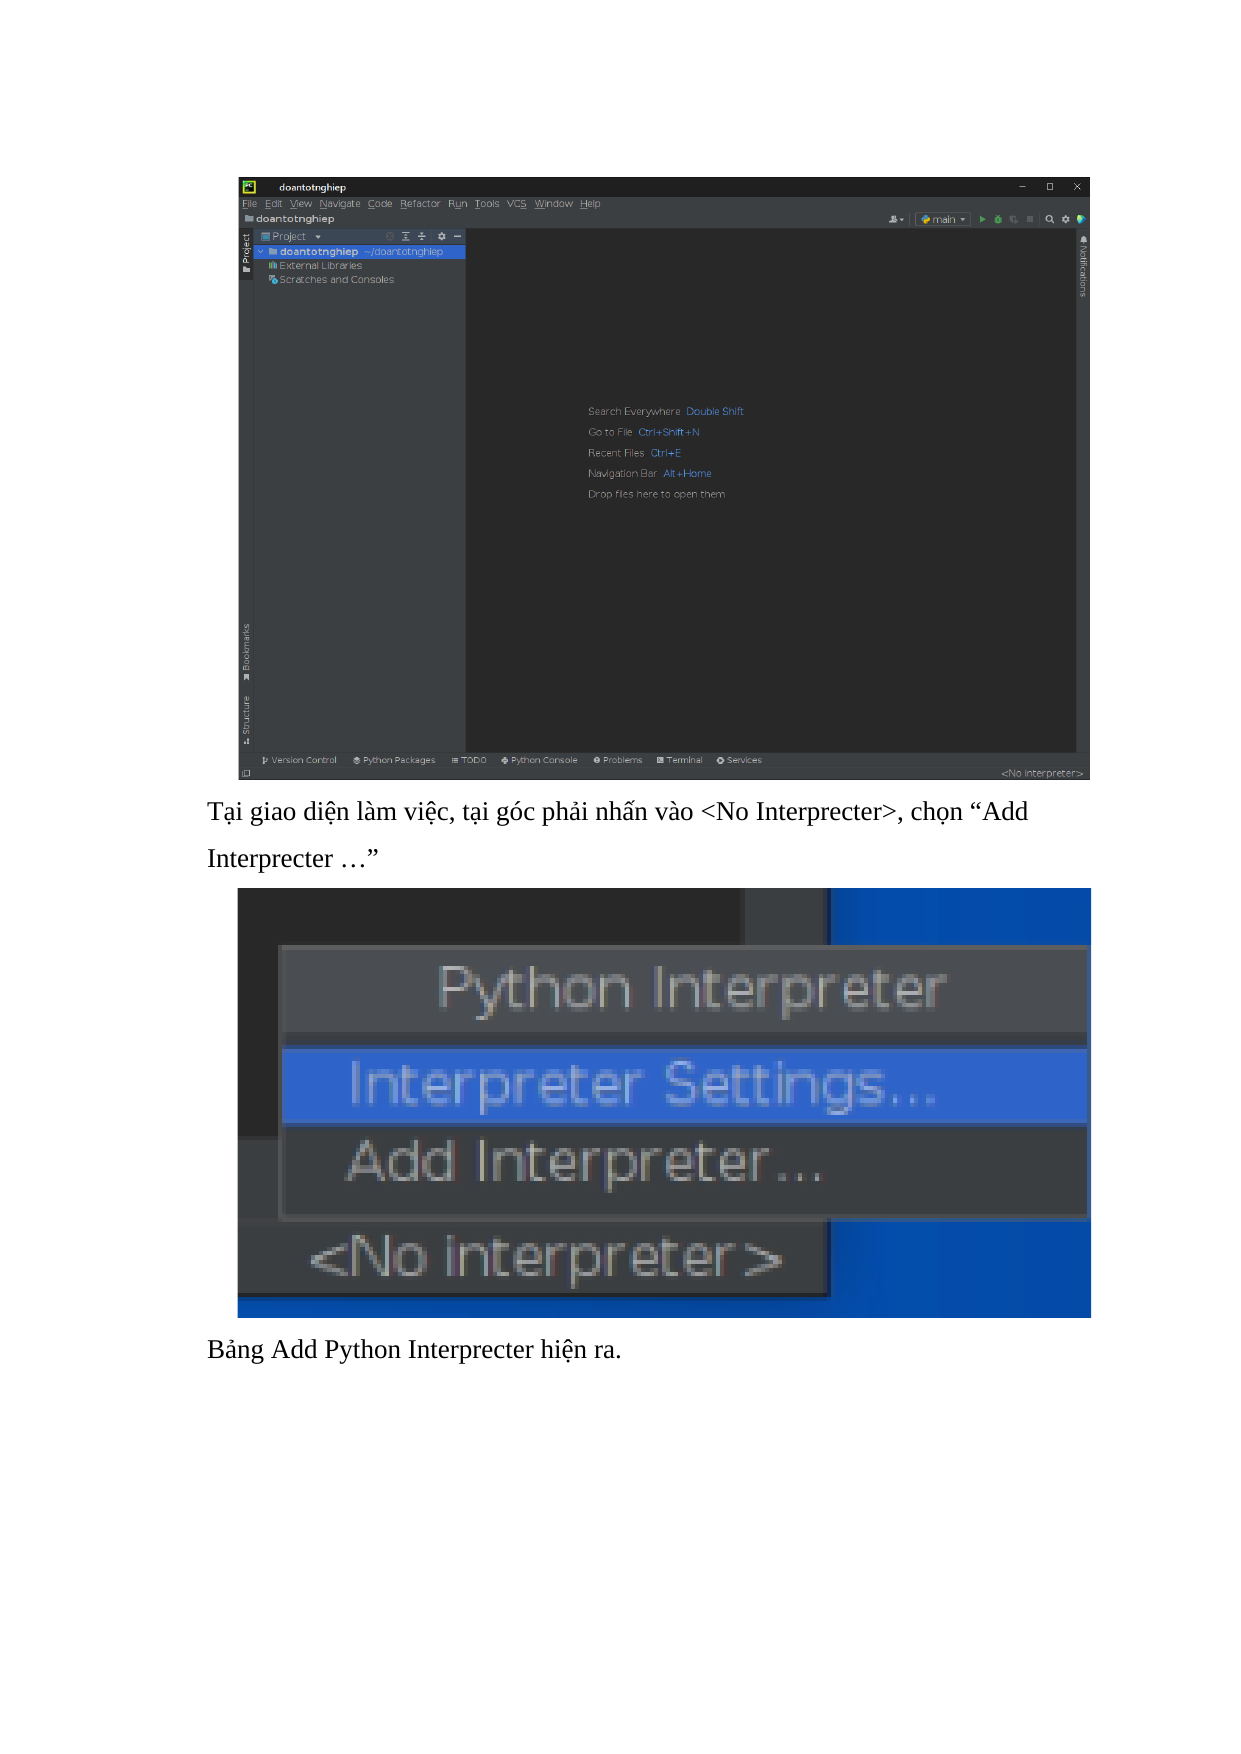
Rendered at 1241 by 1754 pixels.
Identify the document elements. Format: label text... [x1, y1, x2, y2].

picture [237, 888, 1092, 1318]
picture [238, 177, 1090, 780]
text Bảng Add Python Interprecter hiện ra. [207, 1333, 1122, 1364]
text Tại giao diện làm việc, tại góc phải nhấn vào <No Interprecter>, chọn “Add Interprecter …” [207, 795, 1122, 873]
